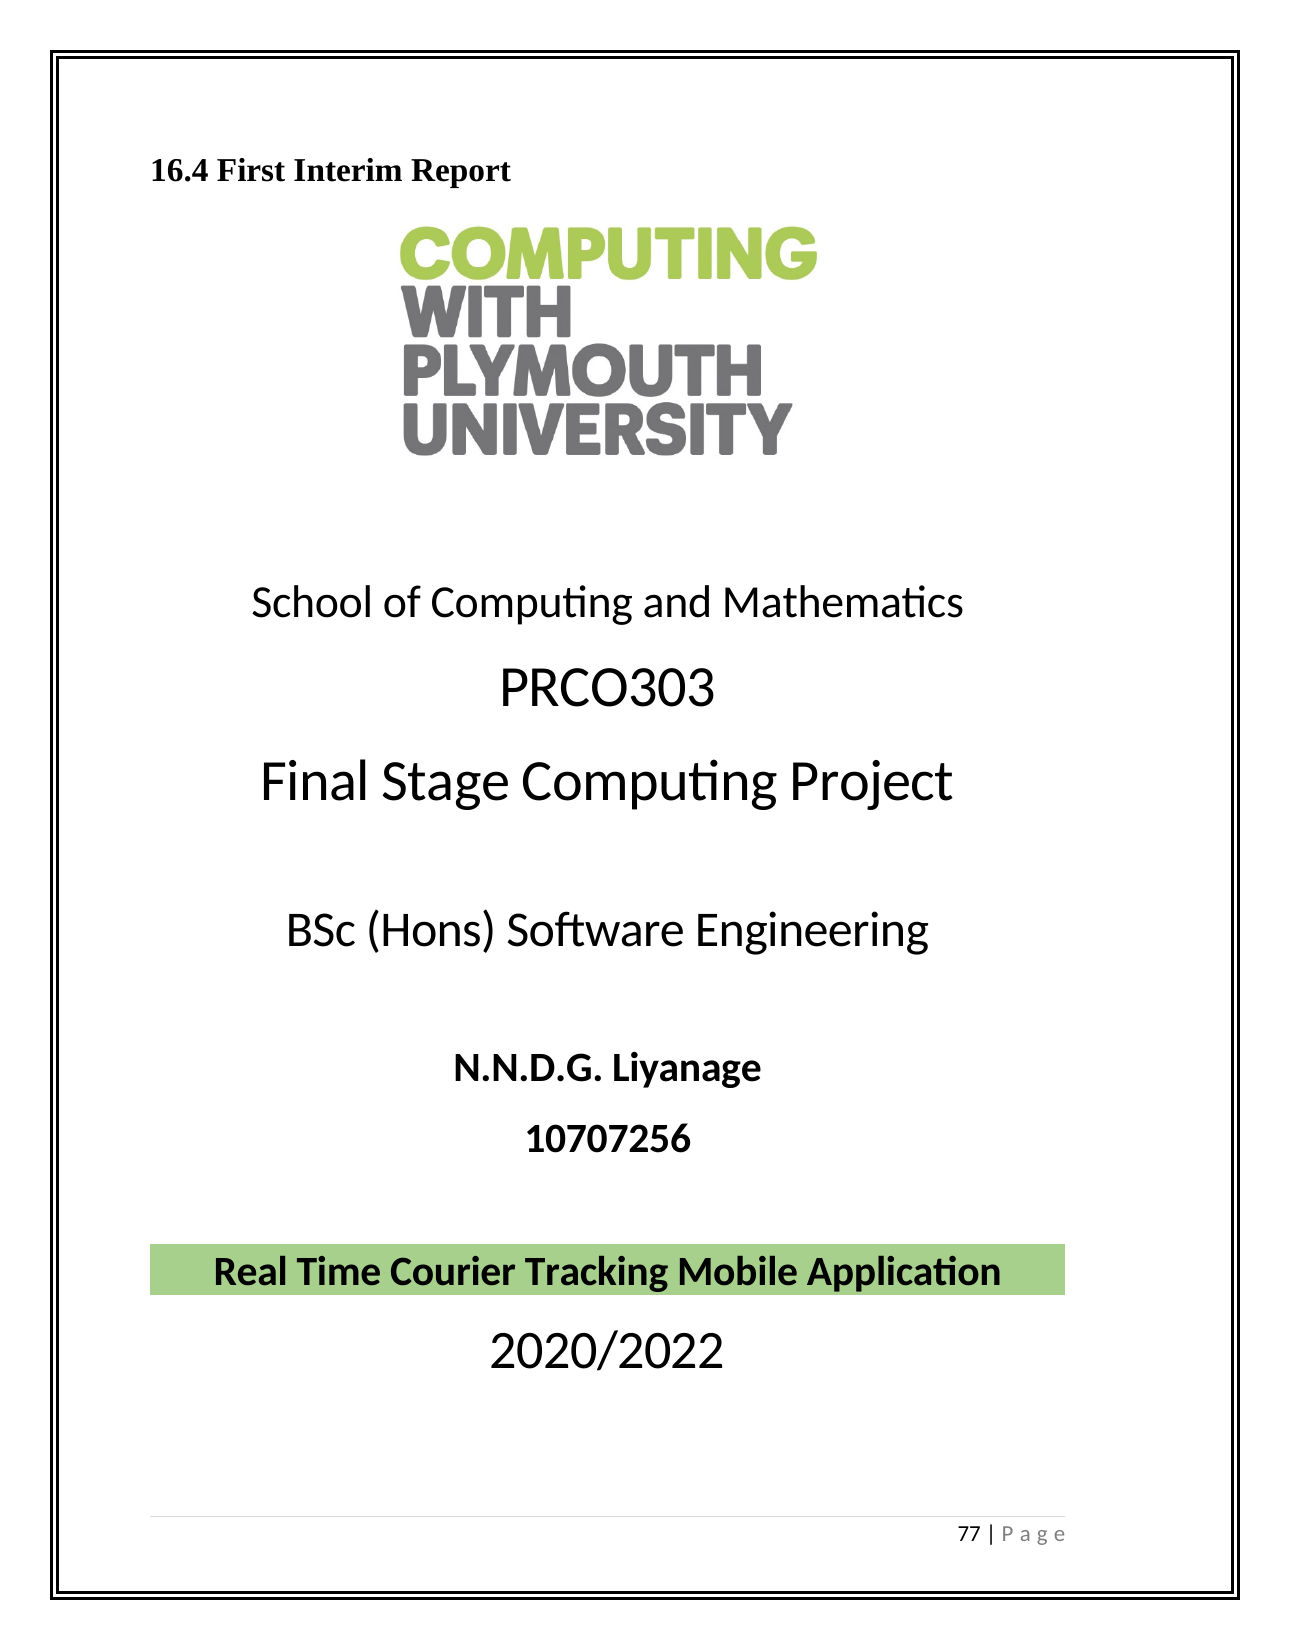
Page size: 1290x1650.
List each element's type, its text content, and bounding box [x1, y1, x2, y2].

text BSc (Hons) Software Engineering [150, 898, 1065, 959]
text Final Stage Computing Project [150, 743, 1065, 815]
subtitle 16.4 First Interim Report [150, 150, 1065, 188]
text 2020/2022 [150, 1316, 1065, 1382]
text 10707256 [150, 1112, 1065, 1163]
text N.N.D.G. Liyanage [150, 1041, 1065, 1092]
text School of Computing and Mathematics [150, 573, 1065, 629]
text Real Time Courier Tracking Mobile Application [150, 1244, 1065, 1295]
picture [364, 191, 851, 494]
text PRCO303 [150, 650, 1065, 721]
